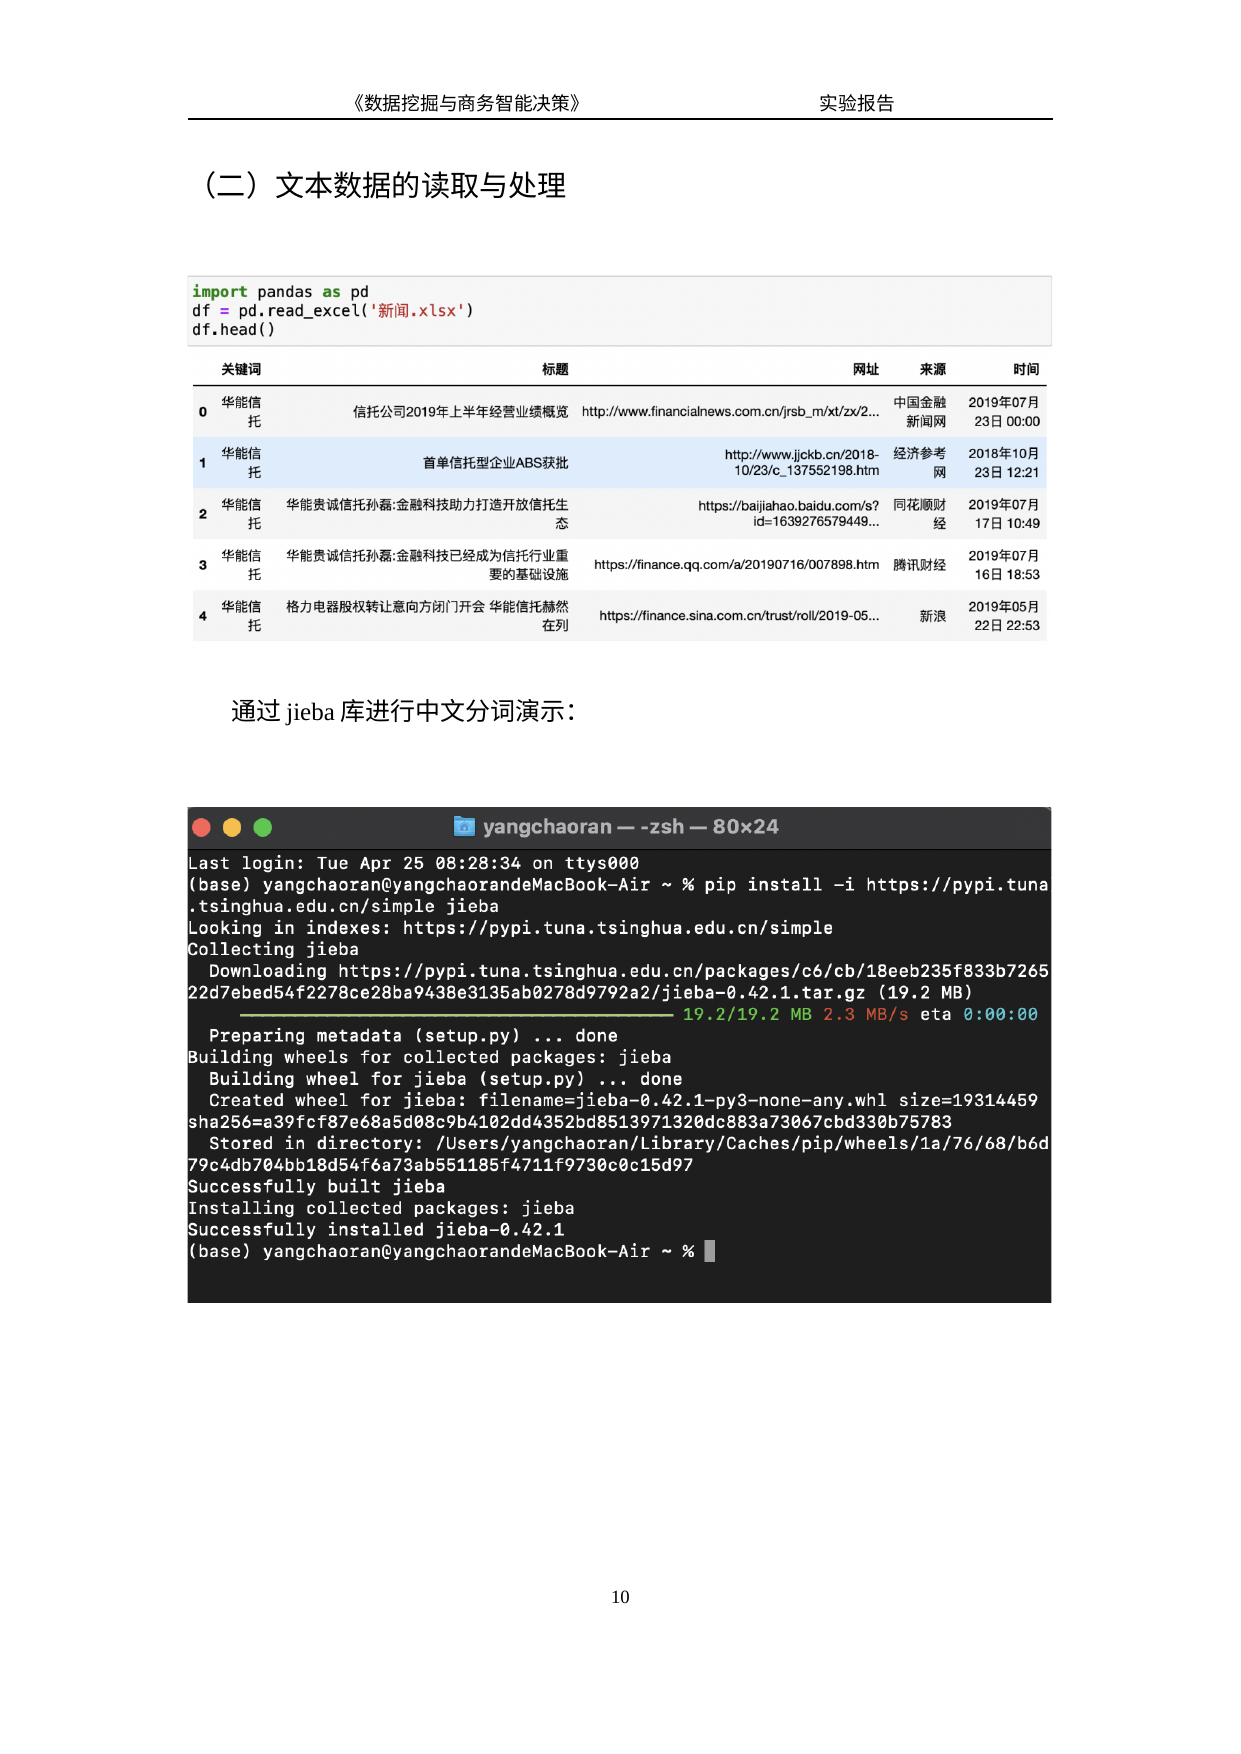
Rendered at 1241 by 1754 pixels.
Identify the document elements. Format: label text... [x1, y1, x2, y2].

picture [187, 274, 1053, 647]
picture [187, 807, 1052, 1303]
subtitle 文本数据的读取与处理 [187, 153, 1053, 218]
text 通过jieba库进行中文分词演示： [187, 678, 1053, 743]
